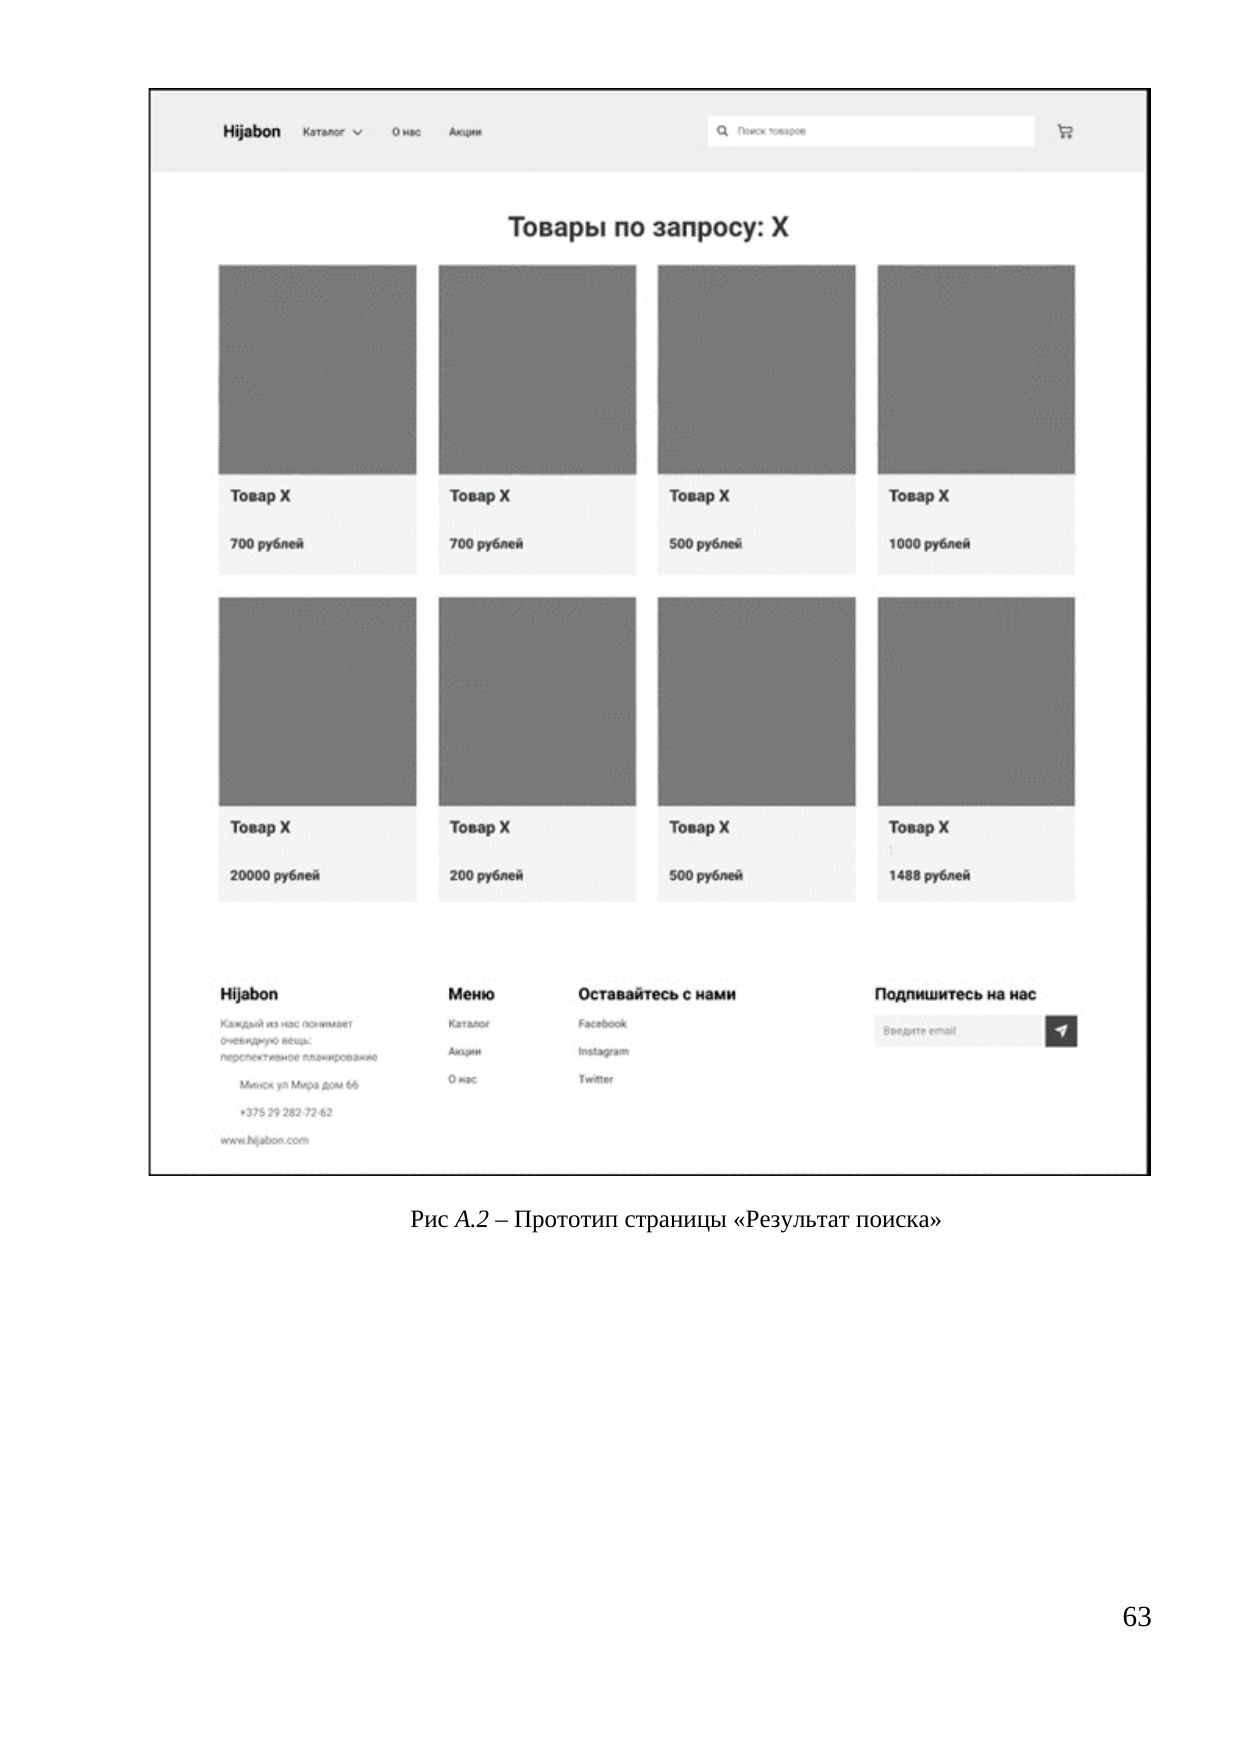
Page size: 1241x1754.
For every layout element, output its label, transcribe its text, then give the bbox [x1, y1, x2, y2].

text Рис А.2 – Прототип страницы «Результат поиска» [148, 1204, 1152, 1233]
picture [148, 88, 1151, 1176]
